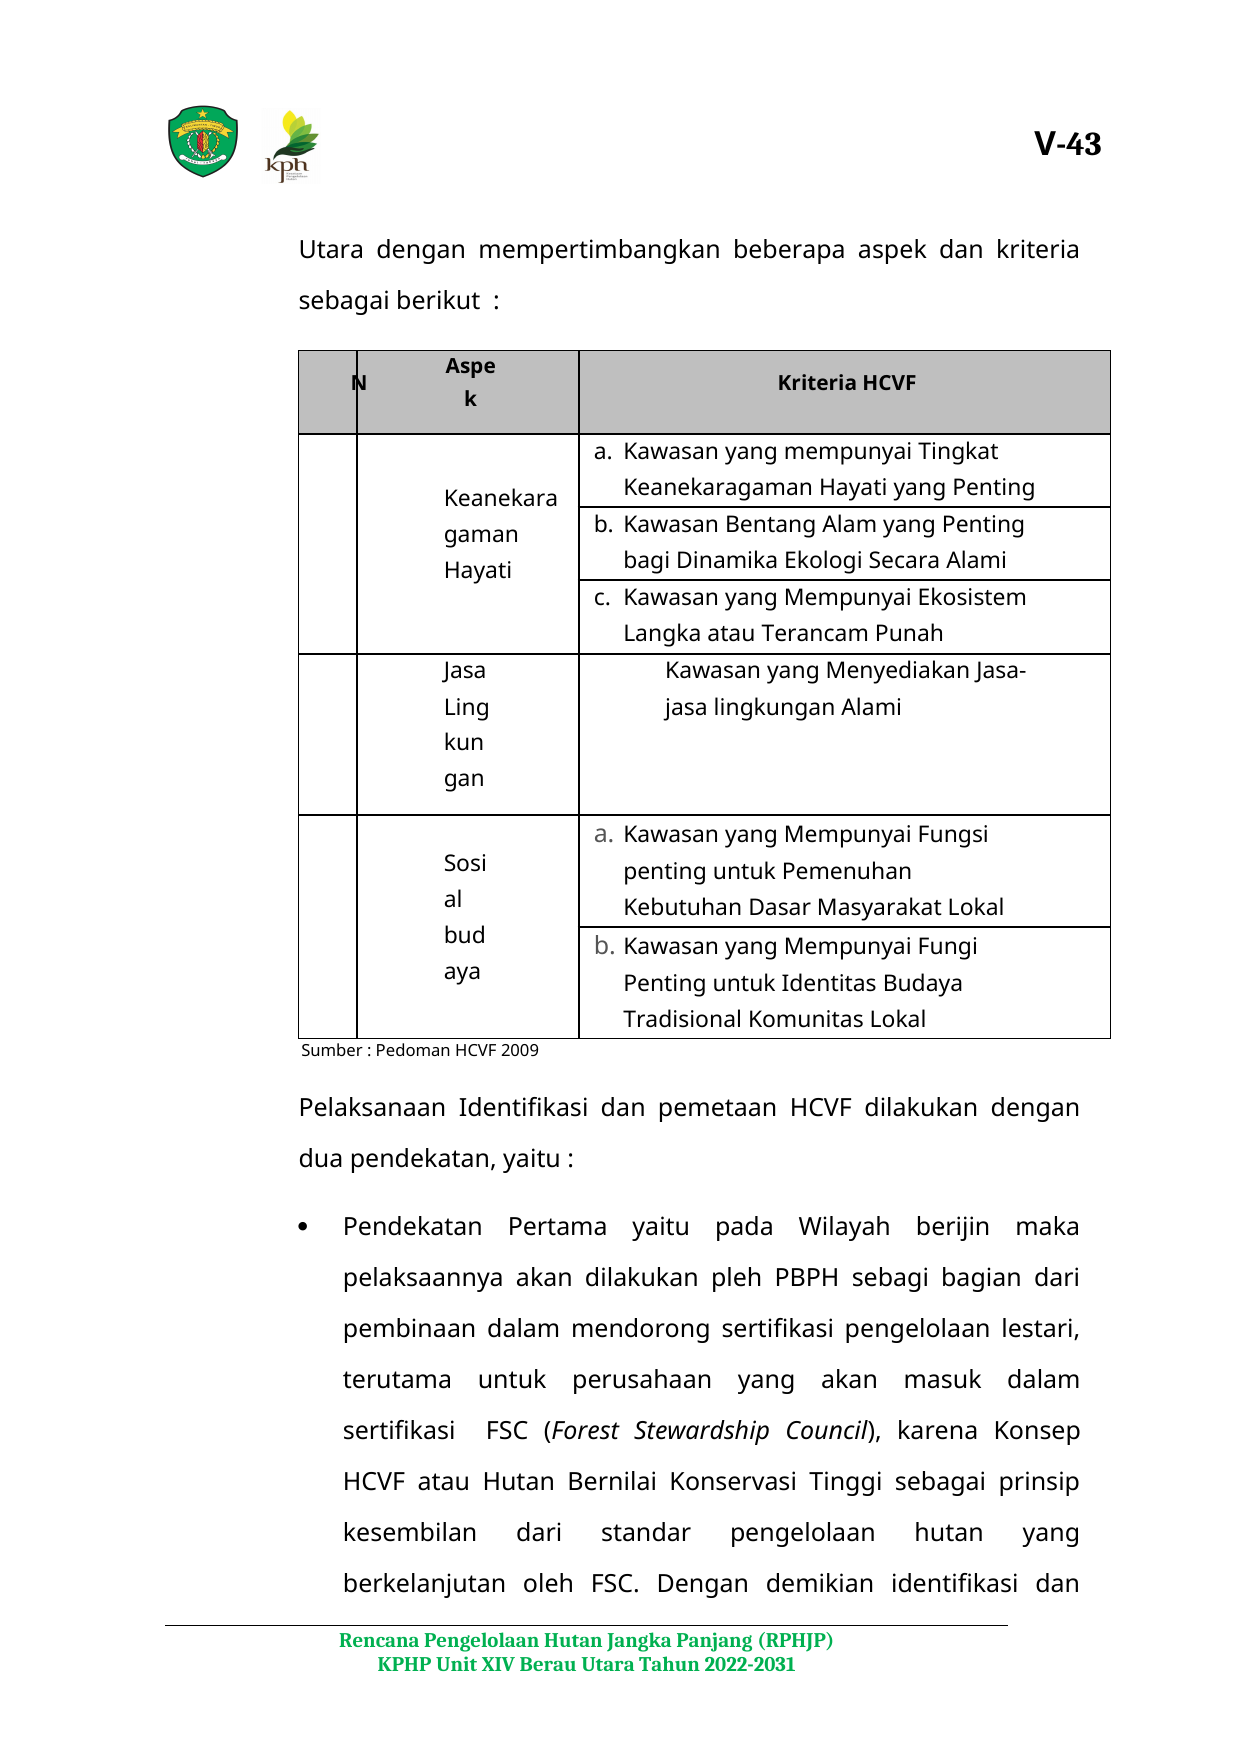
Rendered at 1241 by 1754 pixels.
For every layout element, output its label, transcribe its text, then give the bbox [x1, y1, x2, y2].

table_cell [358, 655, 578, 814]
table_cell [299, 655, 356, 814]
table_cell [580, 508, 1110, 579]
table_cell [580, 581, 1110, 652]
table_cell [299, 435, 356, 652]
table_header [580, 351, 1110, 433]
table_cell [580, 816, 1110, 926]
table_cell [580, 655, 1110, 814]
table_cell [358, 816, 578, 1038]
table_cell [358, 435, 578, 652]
text Sumber : Pedoman HCVF 2009 [283, 1039, 1008, 1062]
picture [261, 108, 322, 184]
text Pelaksanaan Identifikasi dan pemetaan HCVF dilakukan dengan dua pendekatan, yaitu : [298, 1090, 1081, 1175]
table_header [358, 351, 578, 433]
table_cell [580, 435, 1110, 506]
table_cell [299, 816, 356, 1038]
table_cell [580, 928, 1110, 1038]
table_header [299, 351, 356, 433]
picture [165, 103, 241, 179]
